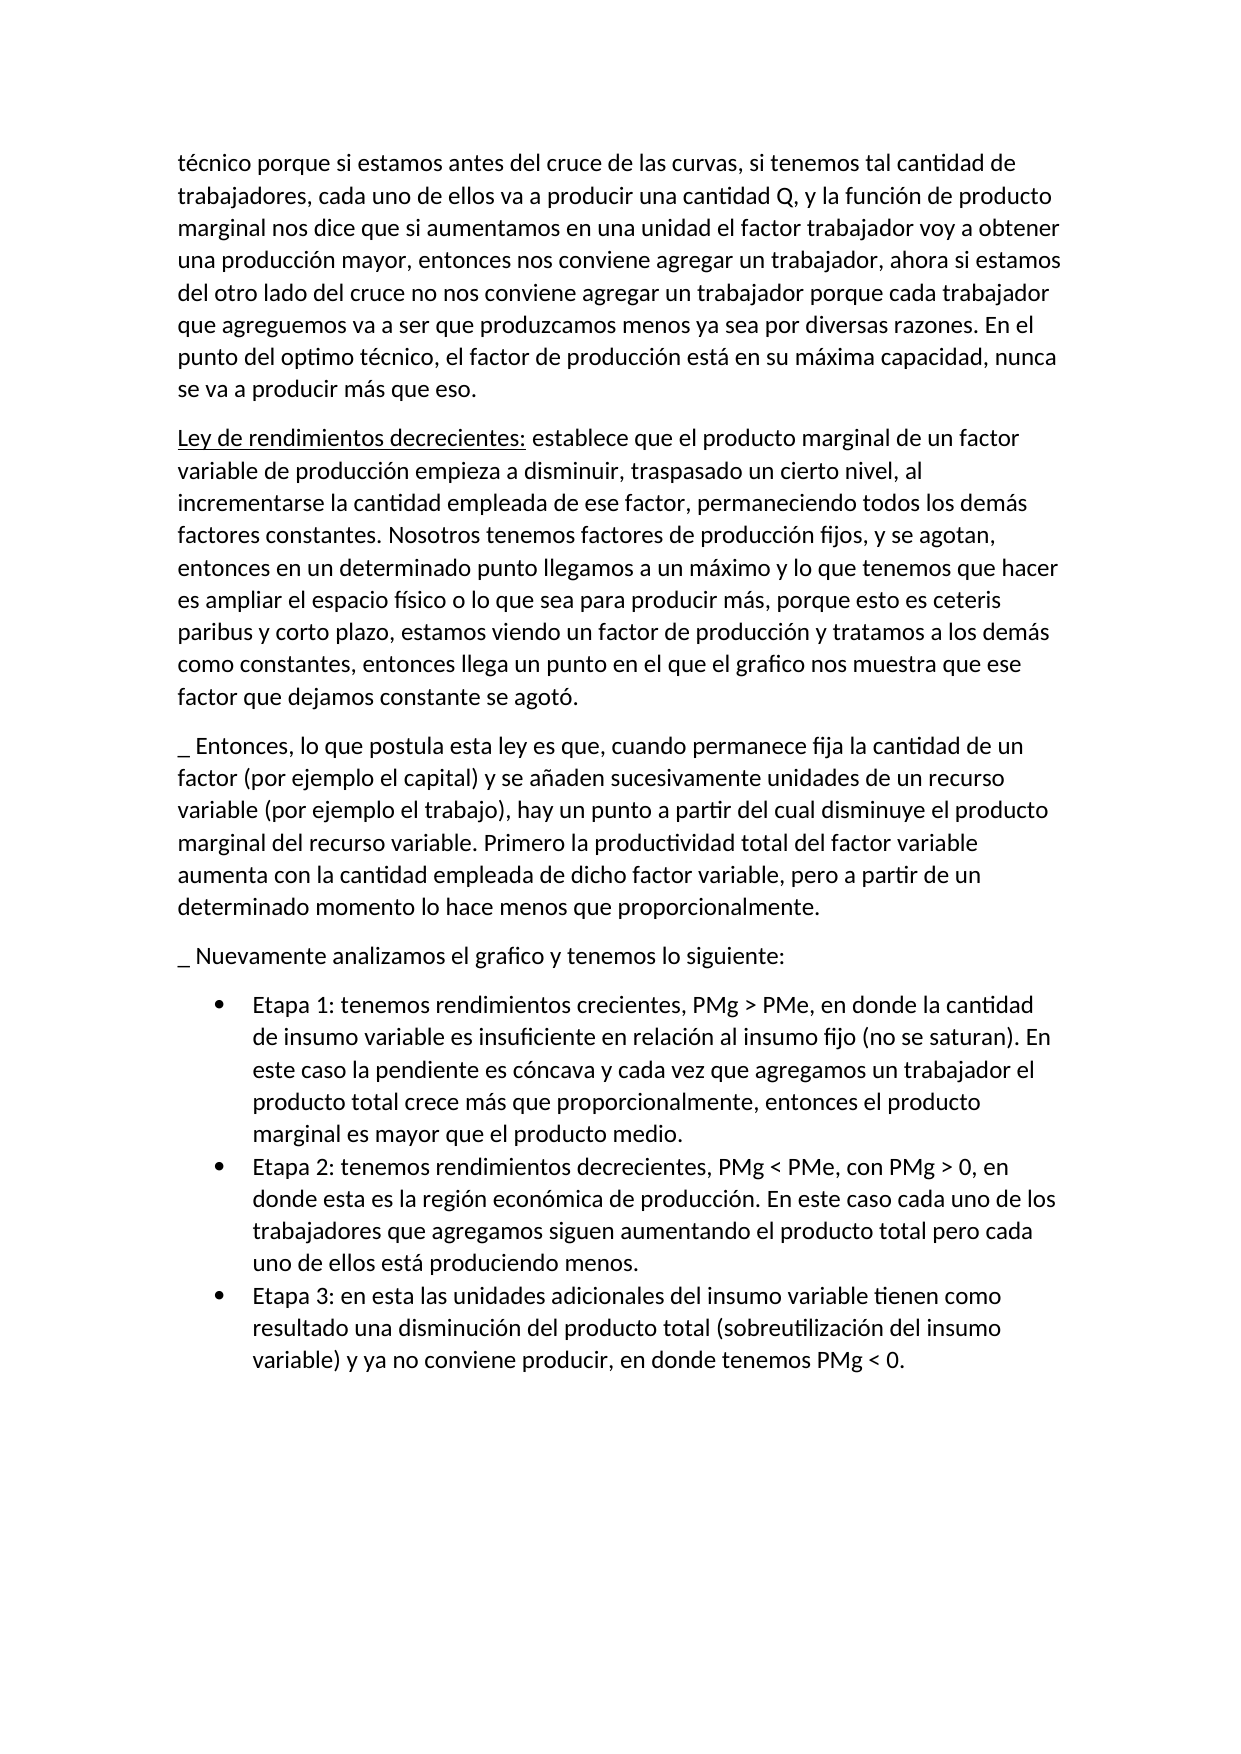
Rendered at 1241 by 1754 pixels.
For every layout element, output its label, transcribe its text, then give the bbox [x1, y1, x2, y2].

text _ Nuevamente analizamos el grafico y tenemos lo siguiente: [177, 940, 1063, 971]
text _ Entonces, lo que postula esta ley es que, cuando permanece fija la cantidad de un factor (por ejemplo el capital) y se añaden sucesivamente unidades de un recurso variable (por ejemplo el trabajo), hay un punto a partir del cual disminuye el producto marginal del recurso variable. Primero la productividad total del factor variable aumenta con la cantidad empleada de dicho factor variable, pero a partir de un determinado momento lo hace menos que proporcionalmente. [177, 730, 1063, 922]
list Etapa 1: tenemos rendimientos crecientes, PMg > PMe, en donde la cantidad de insumo variable es insuficiente en relación al insumo fijo (no se saturan). En este caso la pendiente es cóncava y cada vez que agregamos un trabajador el producto total crece más que proporcionalmente, entonces el producto marginal es mayor que el producto medio. [215, 989, 1063, 1149]
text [177, 148, 1063, 404]
list Etapa 2: tenemos rendimientos decrecientes, PMg < PMe, con PMg > 0, en donde esta es la región económica de producción. En este caso cada uno de los trabajadores que agregamos siguen aumentando el producto total pero cada uno de ellos está produciendo menos. [215, 1151, 1063, 1278]
text Ley de rendimientos decrecientes: establece que el producto marginal de un factor variable de producción empieza a disminuir, traspasado un cierto nivel, al incrementarse la cantidad empleada de ese factor, permaneciendo todos los demás factores constantes. Nosotros tenemos factores de producción fijos, y se agotan, entonces en un determinado punto llegamos a un máximo y lo que tenemos que hacer es ampliar el espacio físico o lo que sea para producir más, porque esto es ceteris paribus y corto plazo, estamos viendo un factor de producción y tratamos a los demás como constantes, entonces llega un punto en el que el grafico nos muestra que ese factor que dejamos constante se agotó. [177, 423, 1063, 711]
list Etapa 3: en esta las unidades adicionales del insumo variable tienen como resultado una disminución del producto total (sobreutilización del insumo variable) y ya no conviene producir, en donde tenemos PMg < 0. [215, 1280, 1063, 1375]
